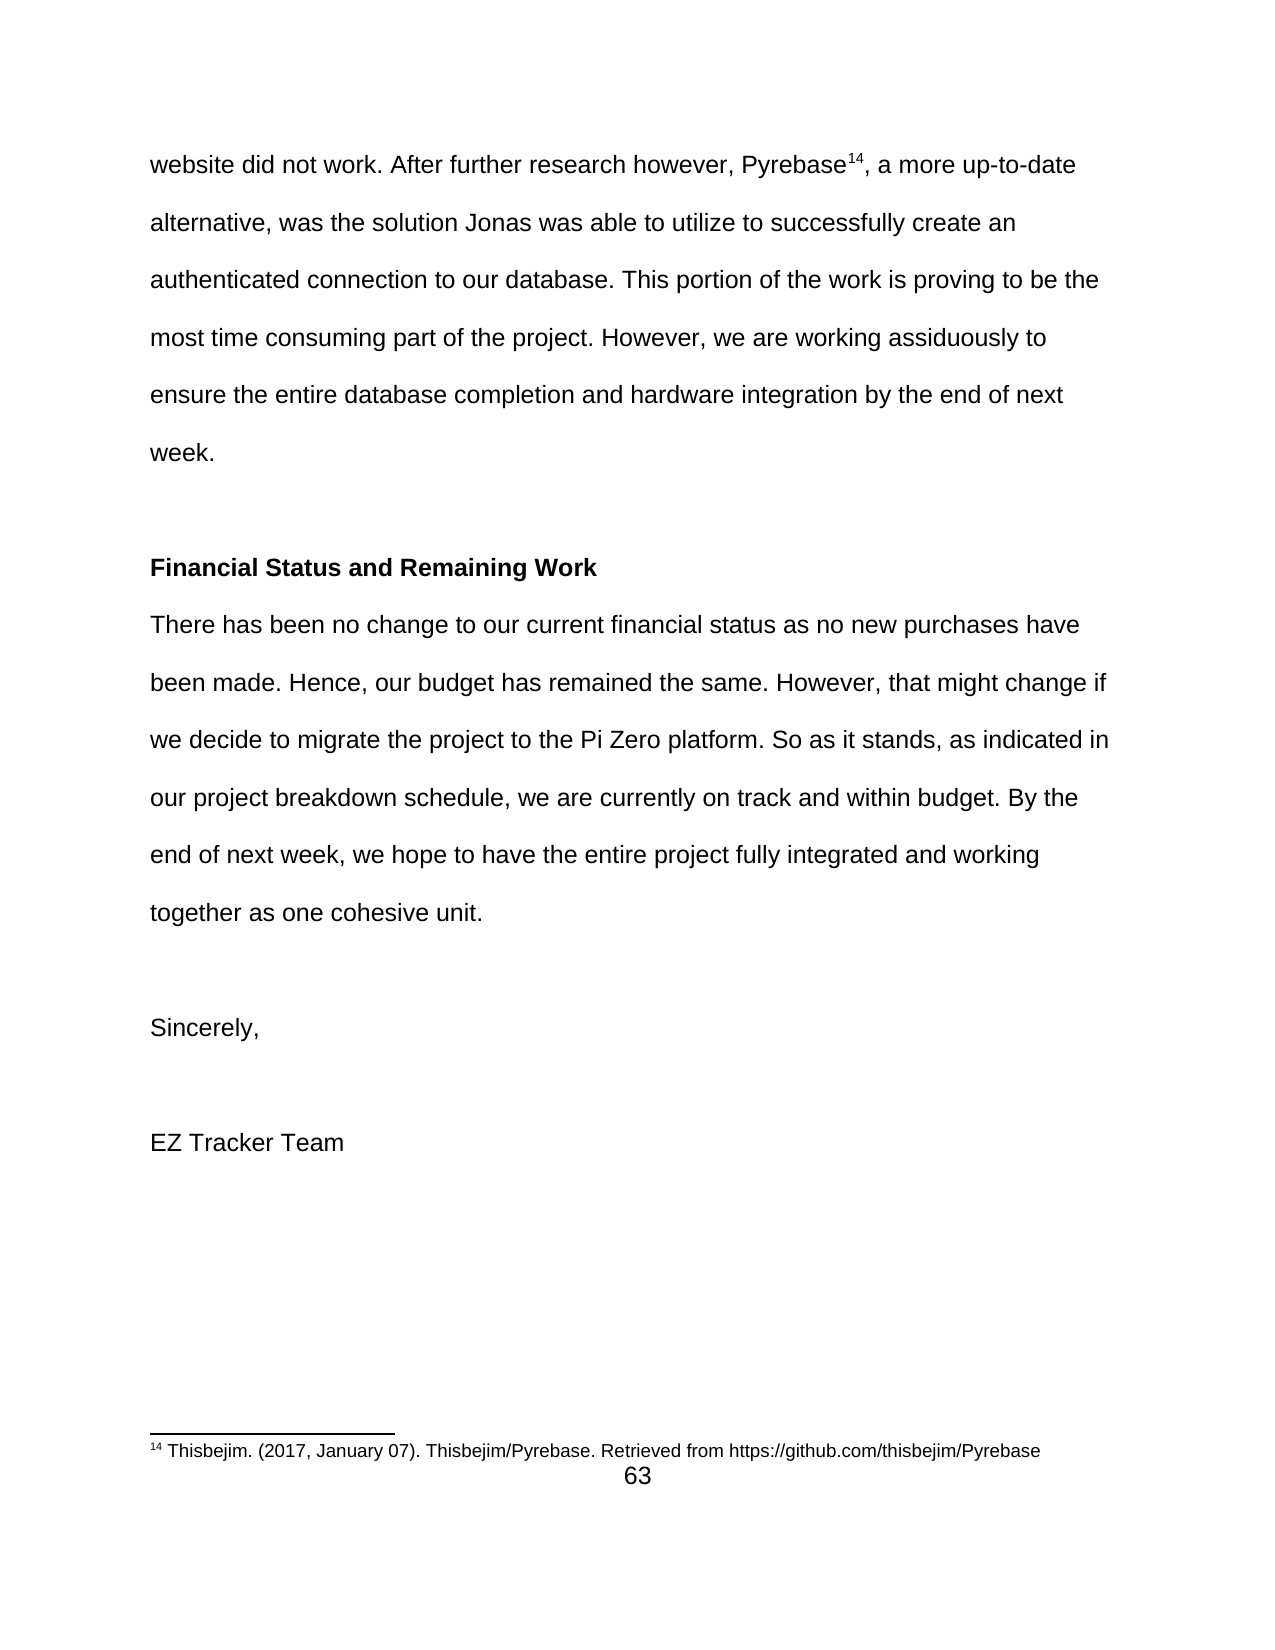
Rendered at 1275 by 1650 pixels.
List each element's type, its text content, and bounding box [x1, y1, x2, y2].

text There has been no change to our current financial status as no new purchases have been made. Hence, our budget has remained the same. However, that might change if we decide to migrate the project to the Pi Zero platform. So as it stands, as indicated in our project breakdown schedule, we are currently on track and within budget. By the end of next week, we hope to have the entire project fully integrated and working together as one cohesive unit. [150, 610, 1125, 926]
text Financial Status and Remaining Work [150, 552, 1125, 581]
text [150, 150, 1125, 466]
text EZ Tracker Team [150, 1127, 1125, 1156]
text Sincerely, [150, 1012, 1125, 1041]
